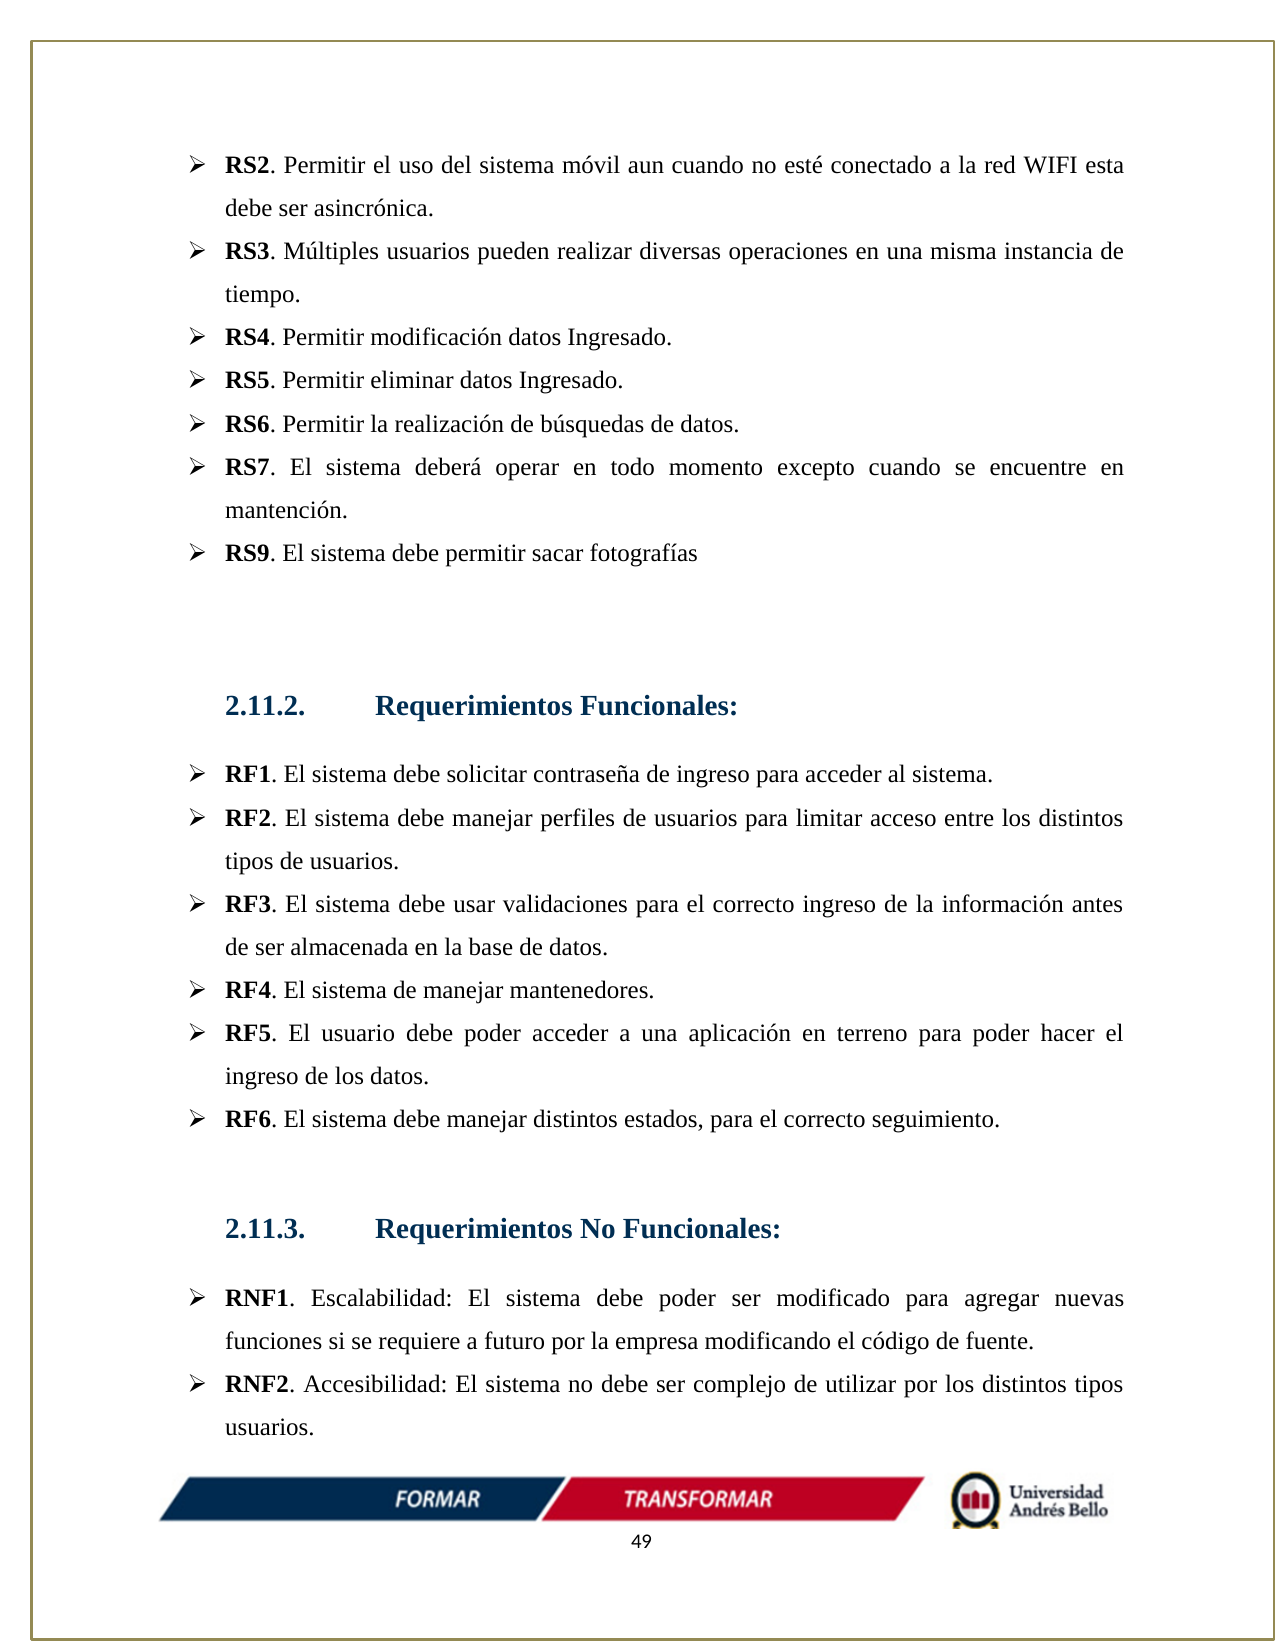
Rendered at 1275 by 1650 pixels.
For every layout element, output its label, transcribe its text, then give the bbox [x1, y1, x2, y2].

list RS5. Permitir eliminar datos Ingresado. [187, 366, 1125, 394]
subtitle Requerimientos Funcionales: [225, 688, 1125, 722]
list RF4. El sistema de manejar mantenedores. [187, 975, 1125, 1004]
list RS3. Múltiples usuarios pueden realizar diversas operaciones en una misma instancia de tiempo. [187, 236, 1125, 308]
list RS7. El sistema deberá operar en todo momento excepto cuando se encuentre en mantención. [187, 452, 1125, 524]
list RF1. El sistema debe solicitar contraseña de ingreso para acceder al sistema. [187, 759, 1125, 788]
list RS6. Permitir la realización de búsquedas de datos. [187, 409, 1125, 437]
list RF3. El sistema debe usar validaciones para el correcto ingreso de la información antes de ser almacenada en la base de datos. [187, 889, 1125, 961]
list RNF1. Escalabilidad: El sistema debe poder ser modificado para agregar nuevas funciones si se requiere a futuro por la empresa modificando el código de fuente. [187, 1283, 1125, 1354]
list RF2. El sistema debe manejar perfiles de usuarios para limitar acceso entre los distintos tipos de usuarios. [187, 803, 1125, 874]
picture [157, 1468, 1133, 1529]
list RF6. El sistema debe manejar distintos estados, para el correcto seguimiento. [187, 1104, 1125, 1133]
list RF5. El usuario debe poder acceder a una aplicación en terreno para poder hacer el ingreso de los datos. [187, 1018, 1125, 1090]
list RNF2. Accesibilidad: El sistema no debe ser complejo de utilizar por los distintos tipos usuarios. [187, 1369, 1125, 1441]
list RS9. El sistema debe permitir sacar fotografías [187, 538, 1125, 567]
subtitle Requerimientos No Funcionales: [225, 1212, 1125, 1245]
list RS2. Permitir el uso del sistema móvil aun cuando no esté conectado a la red WIFI esta debe ser asincrónica. [187, 150, 1125, 222]
list RS4. Permitir modificación datos Ingresado. [187, 322, 1125, 351]
